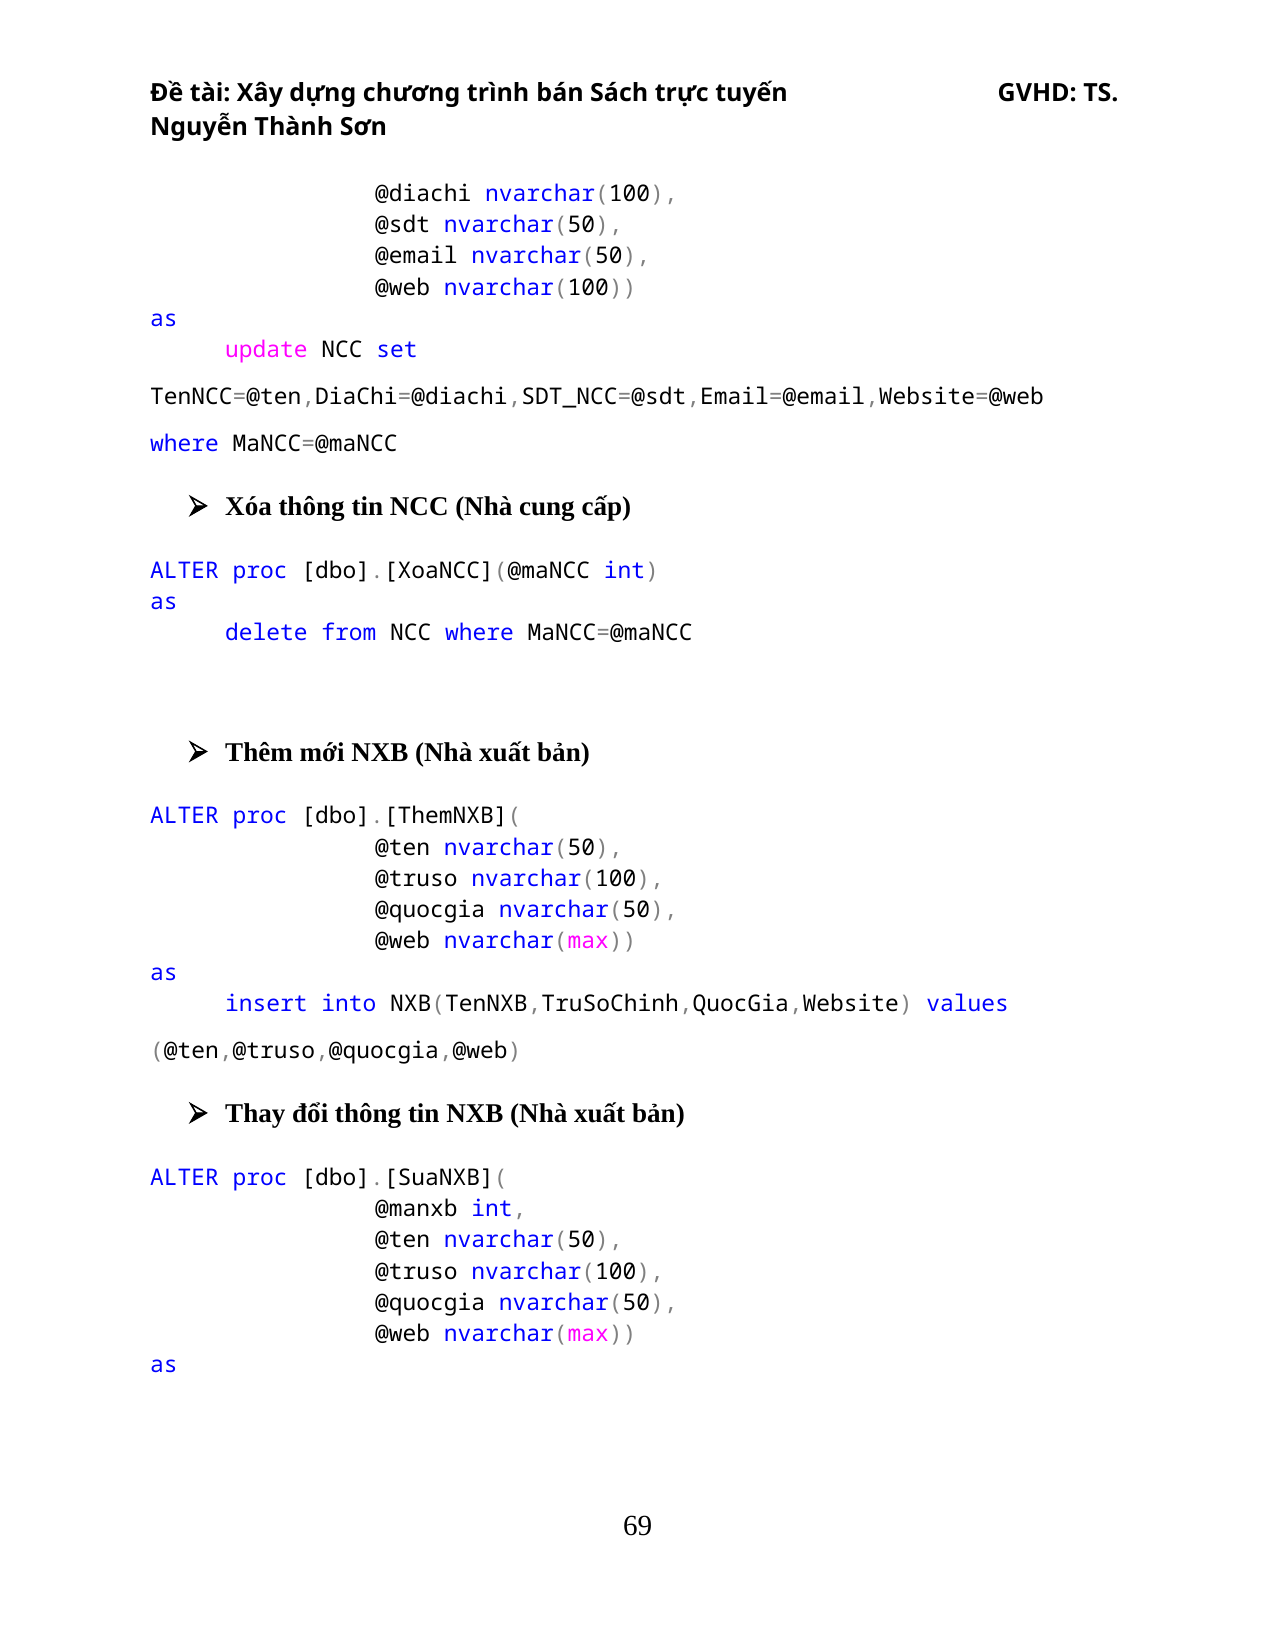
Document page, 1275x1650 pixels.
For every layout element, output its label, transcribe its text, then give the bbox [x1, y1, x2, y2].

list Thay đổi thông tin NXB (Nhà xuất bản) [187, 1097, 1125, 1129]
text @sdt nvarchar(50), [150, 208, 1125, 239]
text as [150, 585, 1125, 616]
text insert into NXB(TenNXB,TruSoChinh,QuocGia,Website) values (@ten,@truso,@quocgia,@web) [150, 987, 1125, 1065]
text as [150, 956, 1125, 987]
text update NCC set TenNCC=@ten,DiaChi=@diachi,SDT_NCC=@sdt,Email=@email,Website=@web where MaNCC=@maNCC [150, 333, 1125, 458]
text @quocgia nvarchar(50), [150, 1286, 1125, 1317]
text @manxb int, [150, 1192, 1125, 1223]
list Xóa thông tin NCC (Nhà cung cấp) [187, 490, 1125, 521]
text delete from NCC where MaNCC=@maNCC [150, 616, 1125, 647]
list Thêm mới NXB (Nhà xuất bản) [187, 736, 1125, 767]
text @truso nvarchar(100), [150, 862, 1125, 893]
text ALTER proc [dbo].[XoaNCC](@maNCC int) [150, 554, 1125, 585]
text ALTER proc [dbo].[ThemNXB]( [150, 799, 1125, 831]
text @web nvarchar(max)) [150, 924, 1125, 956]
text @ten nvarchar(50), [150, 1223, 1125, 1255]
text @web nvarchar(100)) [150, 270, 1125, 302]
text @truso nvarchar(100), [150, 1255, 1125, 1286]
text @web nvarchar(max)) [150, 1317, 1125, 1348]
text as [150, 1348, 1125, 1380]
text ALTER proc [dbo].[SuaNXB]( [150, 1161, 1125, 1192]
text @diachi nvarchar(100), [150, 177, 1125, 208]
text @email nvarchar(50), [150, 239, 1125, 270]
text @ten nvarchar(50), [150, 831, 1125, 862]
text @quocgia nvarchar(50), [150, 893, 1125, 924]
text as [150, 302, 1125, 333]
